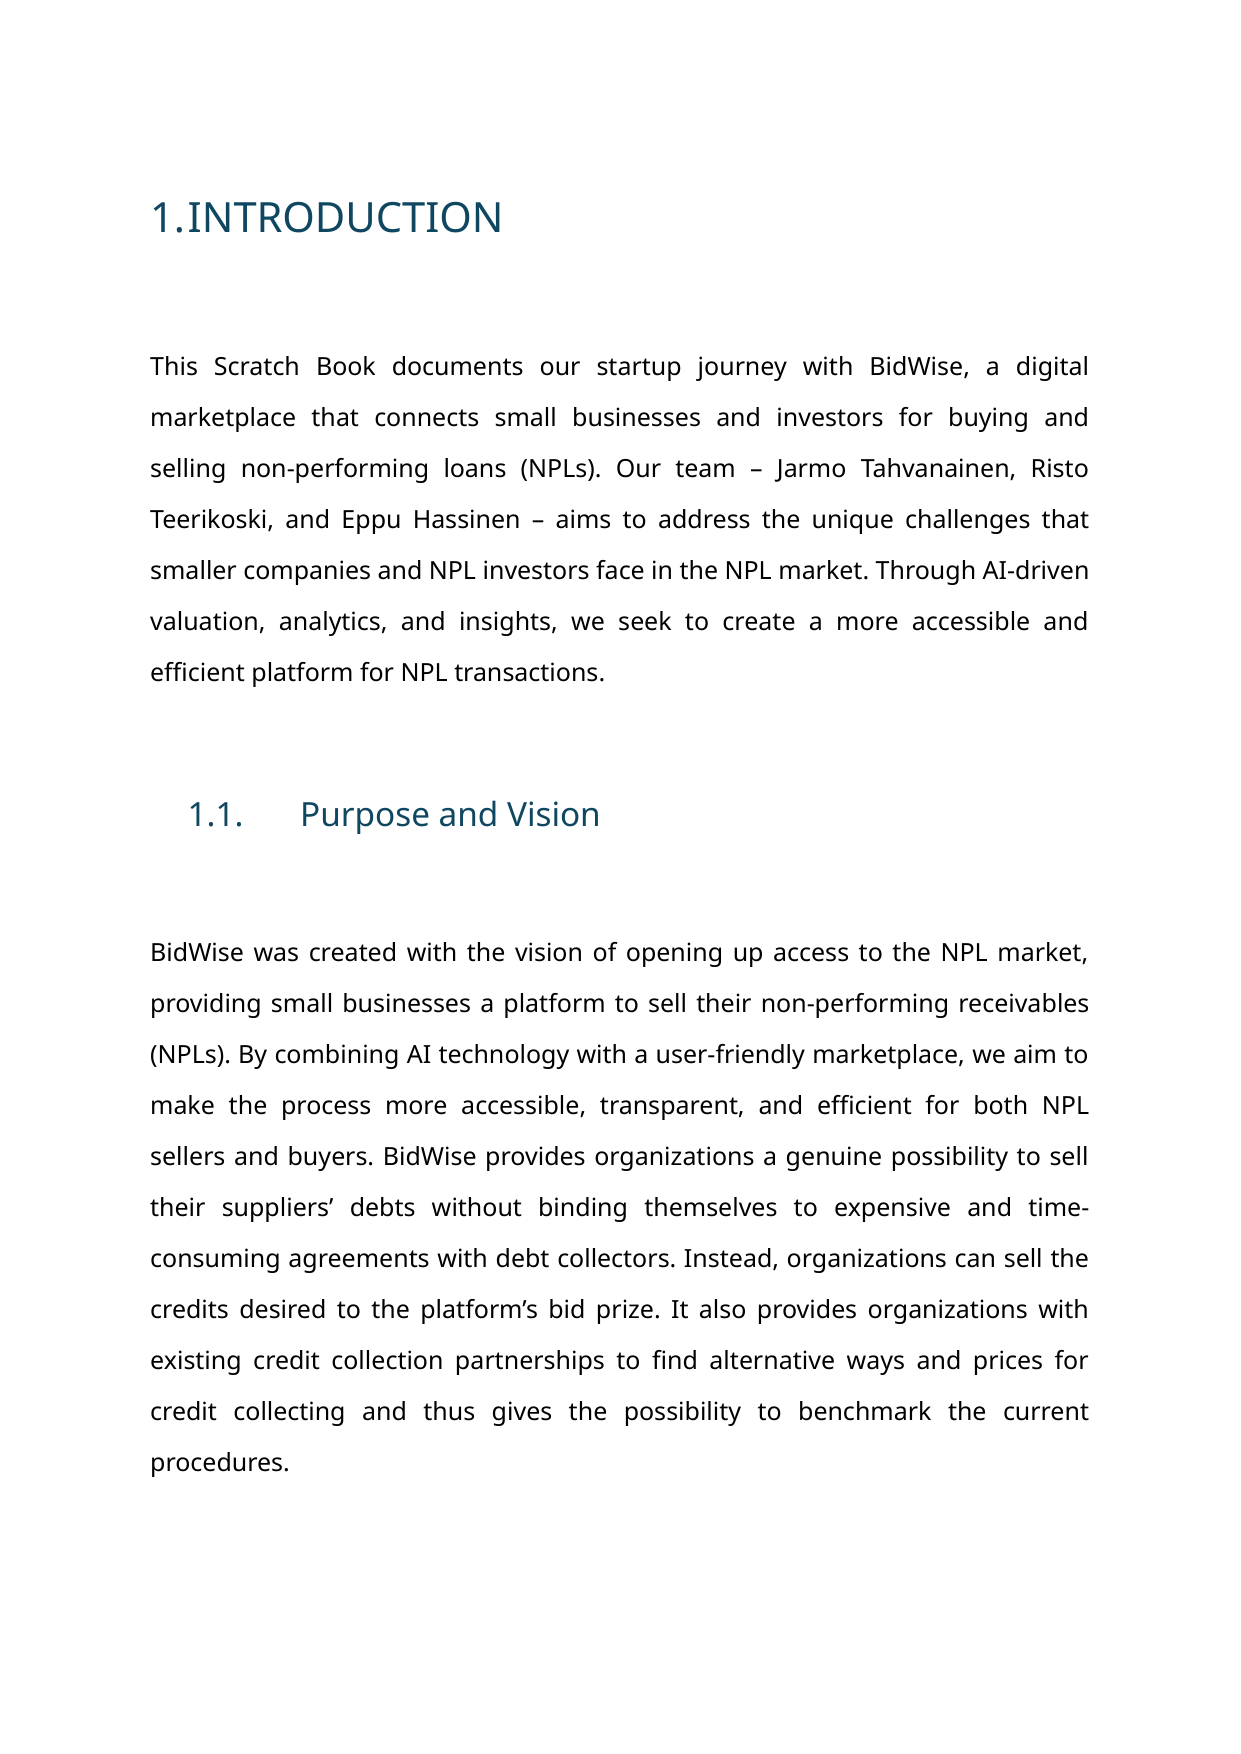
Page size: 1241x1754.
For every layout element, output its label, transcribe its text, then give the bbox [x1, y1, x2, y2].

text BidWise was created with the vision of opening up access to the NPL market, providing small businesses a platform to sell their non-performing receivables (NPLs). By combining AI technology with a user-friendly marketplace, we aim to make the process more accessible, transparent, and efficient for both NPL sellers and buyers. BidWise provides organizations a genuine possibility to sell their suppliers’ debts without binding themselves to expensive and time-consuming agreements with debt collectors. Instead, organizations can sell the credits desired to the platform’s bid prize. It also provides organizations with existing credit collection partnerships to find alternative ways and prices for credit collecting and thus gives the possibility to benchmark the current procedures. [150, 934, 1090, 1479]
subtitle Purpose and Vision [187, 790, 1090, 836]
subtitle INTRODUCTION [150, 187, 1090, 244]
text This Scratch Book documents our startup journey with BidWise, a digital marketplace that connects small businesses and investors for buying and selling non-performing loans (NPLs). Our team – Jarmo Tahvanainen, Risto Teerikoski, and Eppu Hassinen – aims to address the unique challenges that smaller companies and NPL investors face in the NPL market. Through AI-driven valuation, analytics, and insights, we seek to create a more accessible and efficient platform for NPL transactions. [150, 349, 1090, 689]
